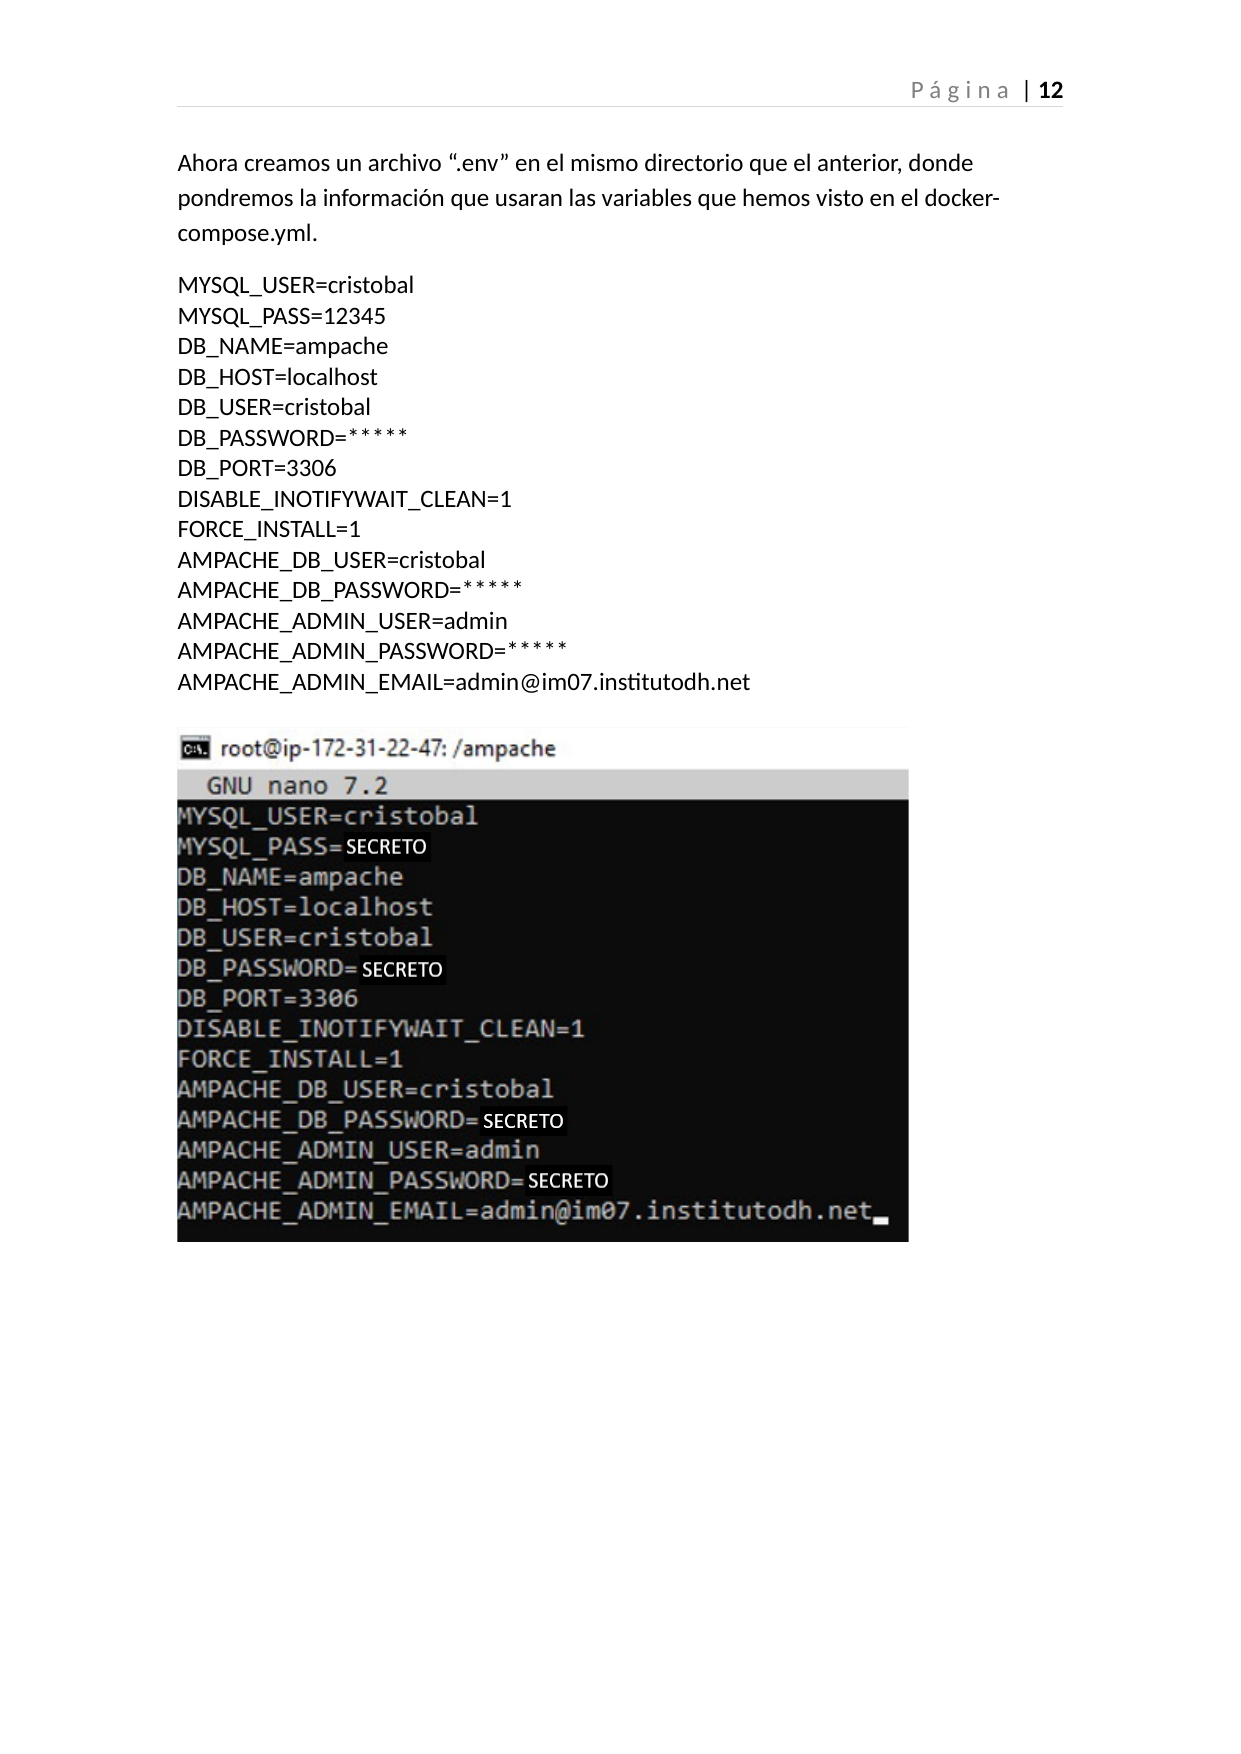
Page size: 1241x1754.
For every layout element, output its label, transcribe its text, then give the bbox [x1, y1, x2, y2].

text Ahora creamos un archivo “.env” en el mismo directorio que el anterior, donde pondremos la información que usaran las variables que hemos visto en el docker-compose.yml. [177, 148, 1063, 248]
text AMPACHE_DB_USER=cristobal [177, 544, 1063, 574]
text DISABLE_INOTIFYWAIT_CLEAN=1 [177, 483, 1063, 513]
text DB_USER=cristobal [177, 391, 1063, 422]
text MYSQL_USER=cristobal [177, 269, 1063, 300]
picture [177, 727, 909, 1242]
text AMPACHE_ADMIN_USER=admin [177, 605, 1063, 636]
text DB_PASSWORD=***** [177, 422, 1063, 452]
text MYSQL_PASS=12345 [177, 300, 1063, 330]
text DB_PORT=3306 [177, 452, 1063, 483]
text FORCE_INSTALL=1 [177, 513, 1063, 544]
text AMPACHE_DB_PASSWORD=***** [177, 574, 1063, 605]
text AMPACHE_ADMIN_EMAIL=admin@im07.institutodh.net [177, 666, 1063, 697]
text AMPACHE_ADMIN_PASSWORD=***** [177, 636, 1063, 666]
text DB_NAME=ampache [177, 330, 1063, 361]
text DB_HOST=localhost [177, 361, 1063, 391]
